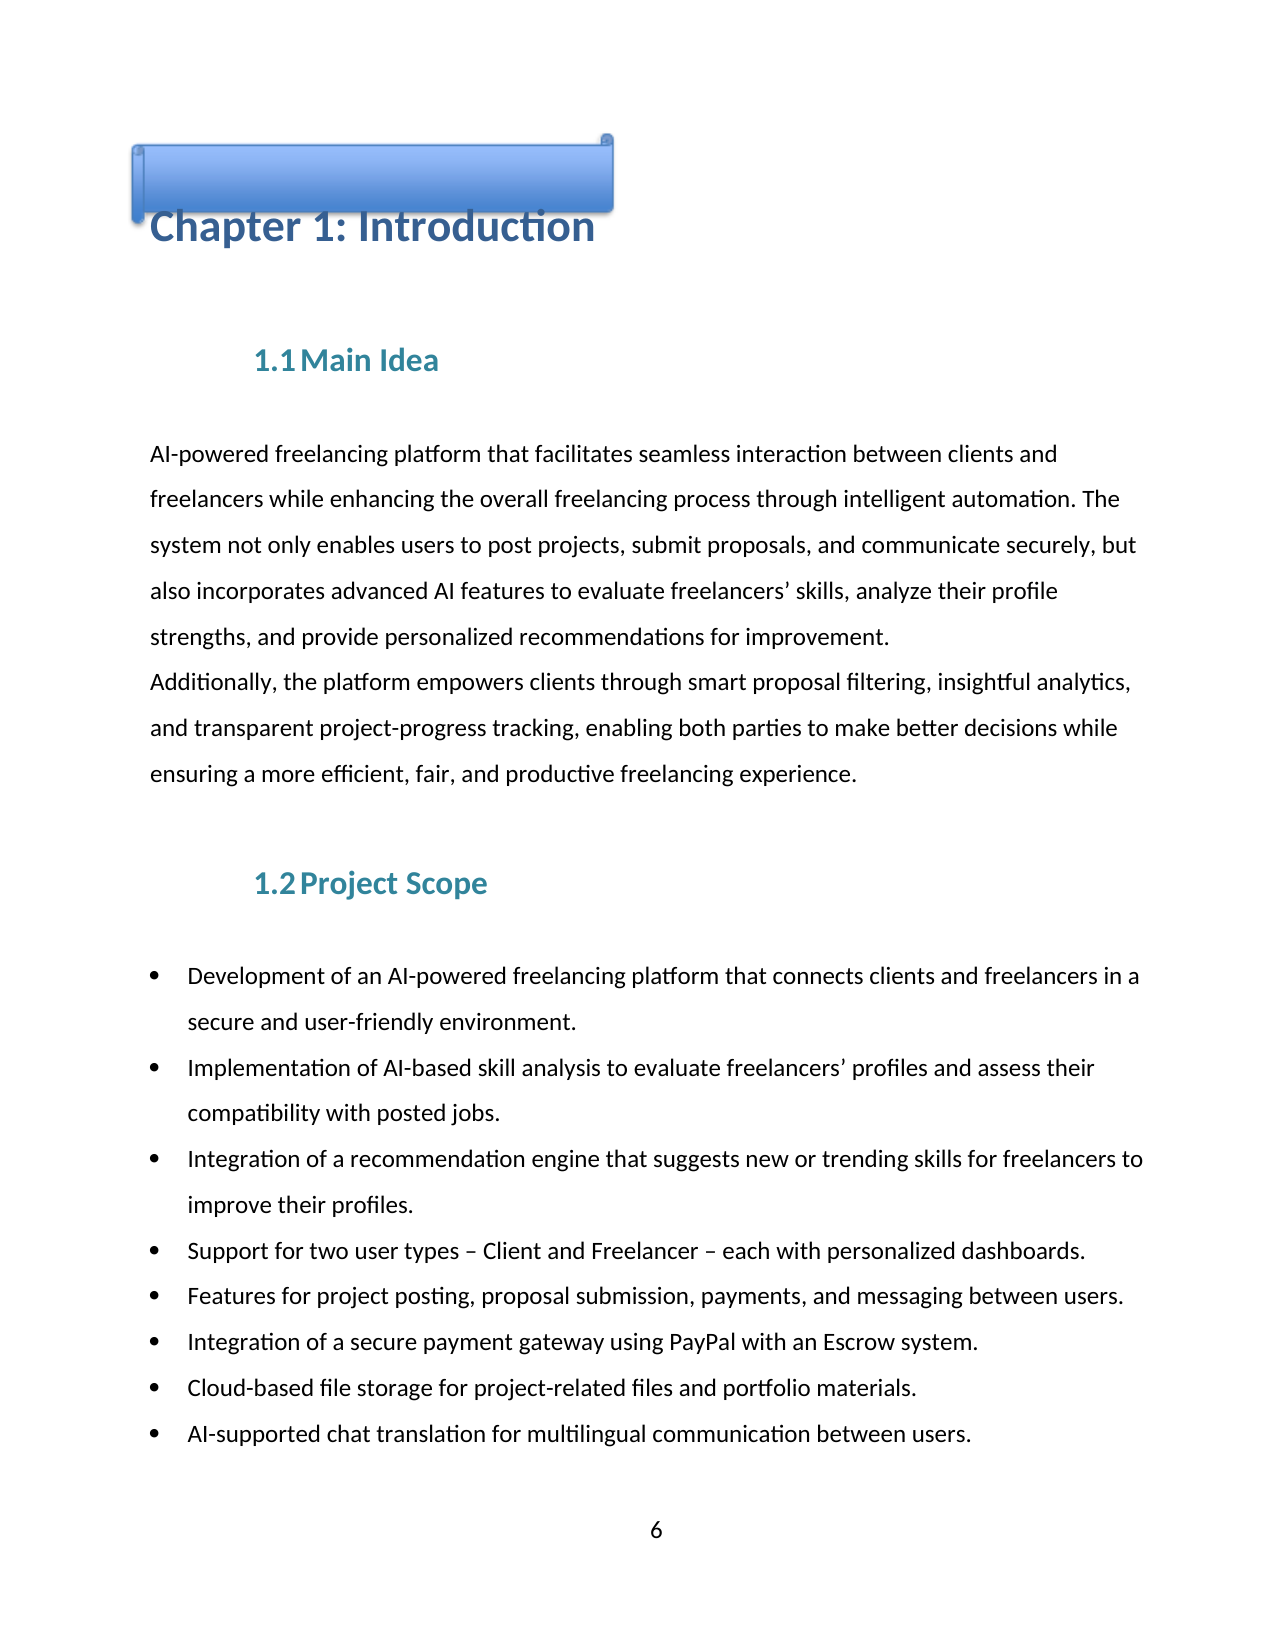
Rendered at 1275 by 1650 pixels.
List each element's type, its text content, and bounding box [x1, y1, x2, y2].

list Features for project posting, proposal submission, payments, and messaging between users. [150, 1281, 1162, 1311]
subtitle Chapter 1: Introduction [150, 197, 1162, 253]
list Development of an AI-powered freelancing platform that connects clients and freelancers in a secure and user-friendly environment. [150, 960, 1162, 1037]
subtitle Main Idea [253, 339, 1162, 380]
list Cloud-based file storage for project-related files and portfolio materials. [150, 1372, 1162, 1402]
list Integration of a secure payment gateway using PayPal with an Escrow system. [150, 1326, 1162, 1357]
list Support for two user types – Client and Freelancer – each with personalized dashboards. [150, 1235, 1162, 1265]
list Integration of a recommendation engine that suggests new or trending skills for freelancers to improve their profiles. [150, 1143, 1162, 1219]
picture [127, 130, 619, 235]
list AI-supported chat translation for multilingual communication between users. [150, 1418, 1162, 1448]
list Implementation of AI-based skill analysis to evaluate freelancers’ profiles and assess their compatibility with posted jobs. [150, 1052, 1162, 1128]
subtitle Project Scope [253, 862, 1162, 903]
text AI-powered freelancing platform that facilitates seamless interaction between clients and freelancers while enhancing the overall freelancing process through intelligent automation. The system not only enables users to post projects, submit proposals, and communicate securely, but also incorporates advanced AI features to evaluate freelancers’ skills, analyze their profile strengths, and provide personalized recommendations for improvement. Additionally, the platform empowers clients through smart proposal filtering, insightful analytics, and transparent project-progress tracking, enabling both parties to make better decisions while ensuring a more efficient, fair, and productive freelancing experience. [150, 438, 1162, 788]
